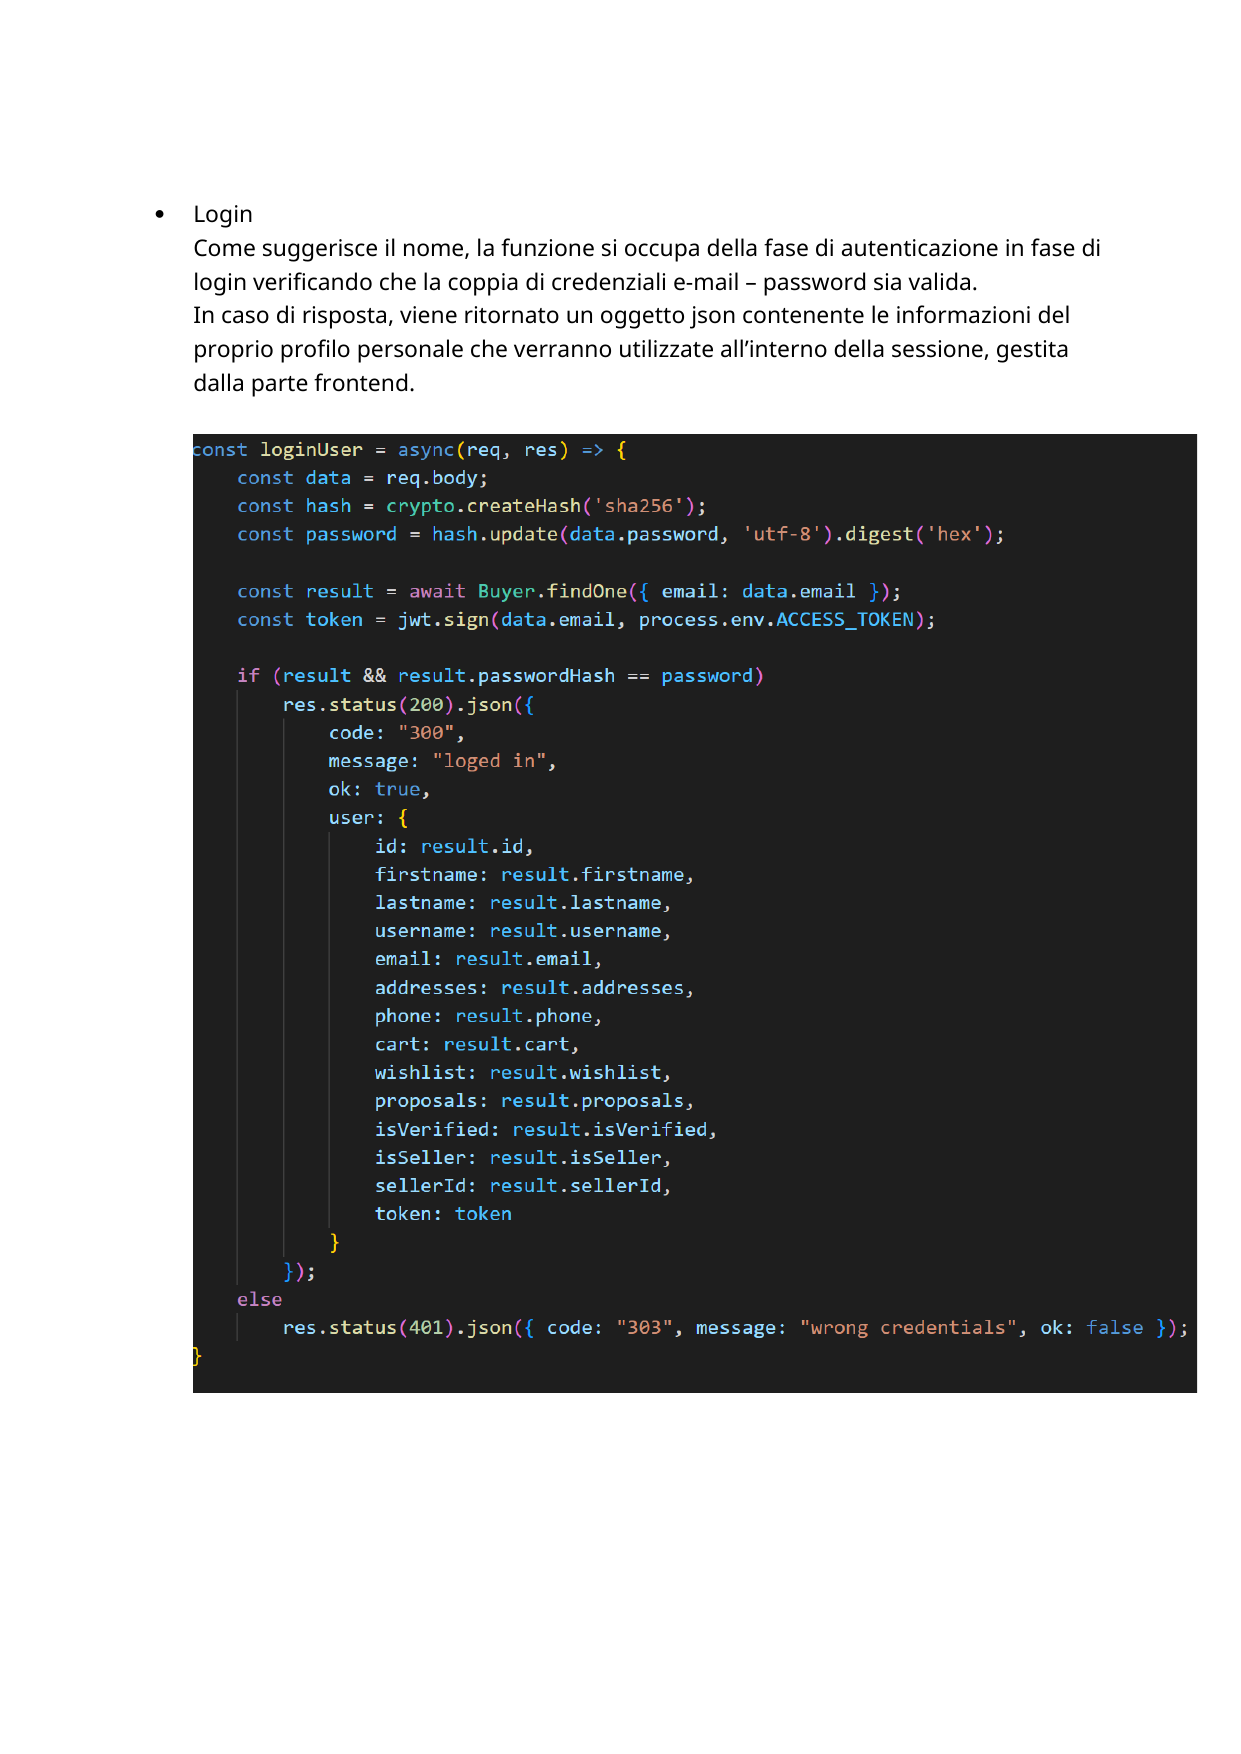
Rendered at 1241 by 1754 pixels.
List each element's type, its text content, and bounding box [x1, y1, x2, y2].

list In caso di risposta, viene ritornato un oggetto json contenente le informazioni del proprio profilo personale che verranno utilizzate all’interno della sessione, gestita dalla parte frontend. [193, 299, 1122, 398]
list Login [156, 198, 1122, 229]
picture [193, 434, 1198, 1393]
list Come suggerisce il nome, la funzione si occupa della fase di autenticazione in fase di login verificando che la coppia di credenziali e-mail – password sia valida. [193, 232, 1122, 297]
